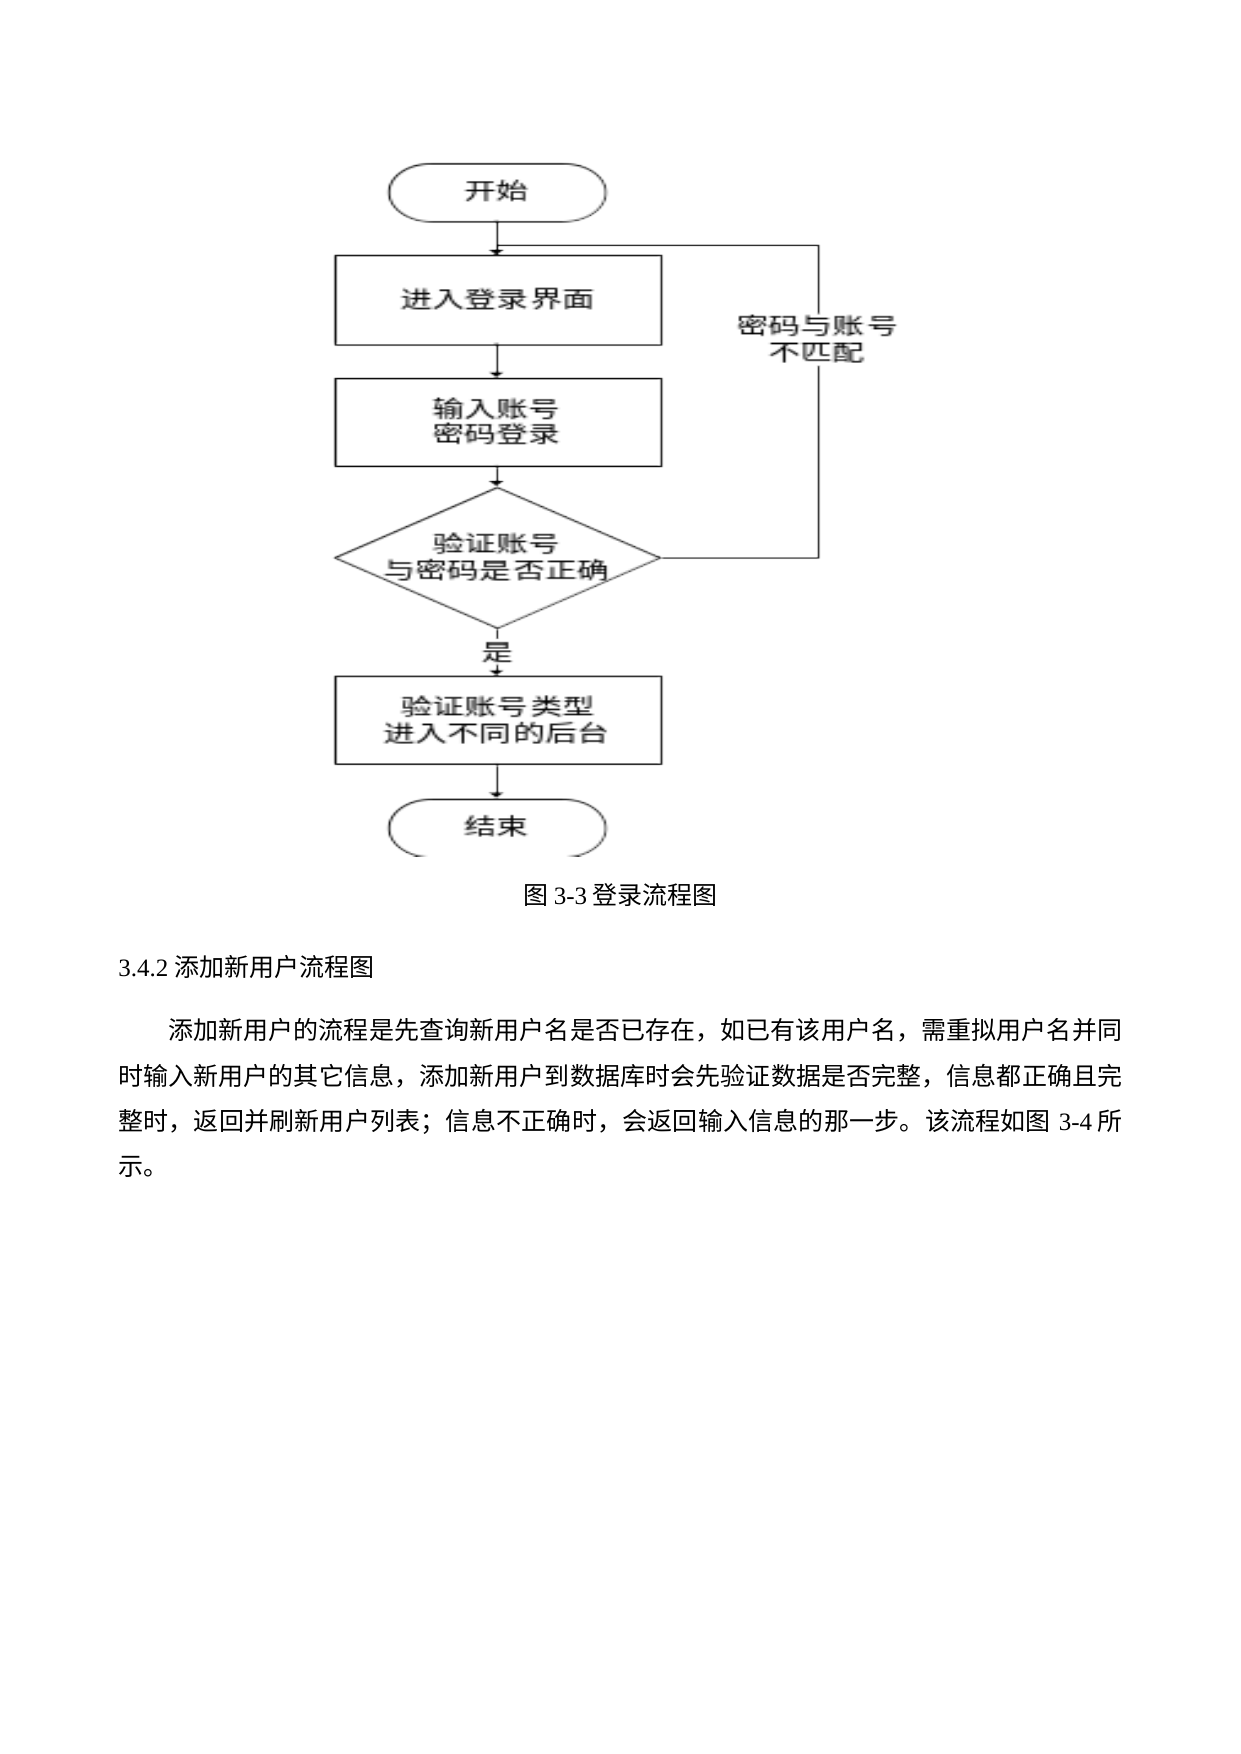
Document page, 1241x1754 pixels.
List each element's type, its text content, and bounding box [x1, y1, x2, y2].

text 图3-3登录流程图 [118, 876, 1122, 912]
subtitle 3.4.2 添加新用户流程图 [118, 933, 1122, 998]
text 添加新用户的流程是先查询新用户名是否已存在，如已有该用户名，需重拟用户名并同时输入新用户的其它信息，添加新用户到数据库时会先验证数据是否完整，信息都正确且完整时，返回并刷新用户列表；信息不正确时，会返回输入信息的那一步。该流程如图3-4所示。 [118, 1011, 1122, 1183]
